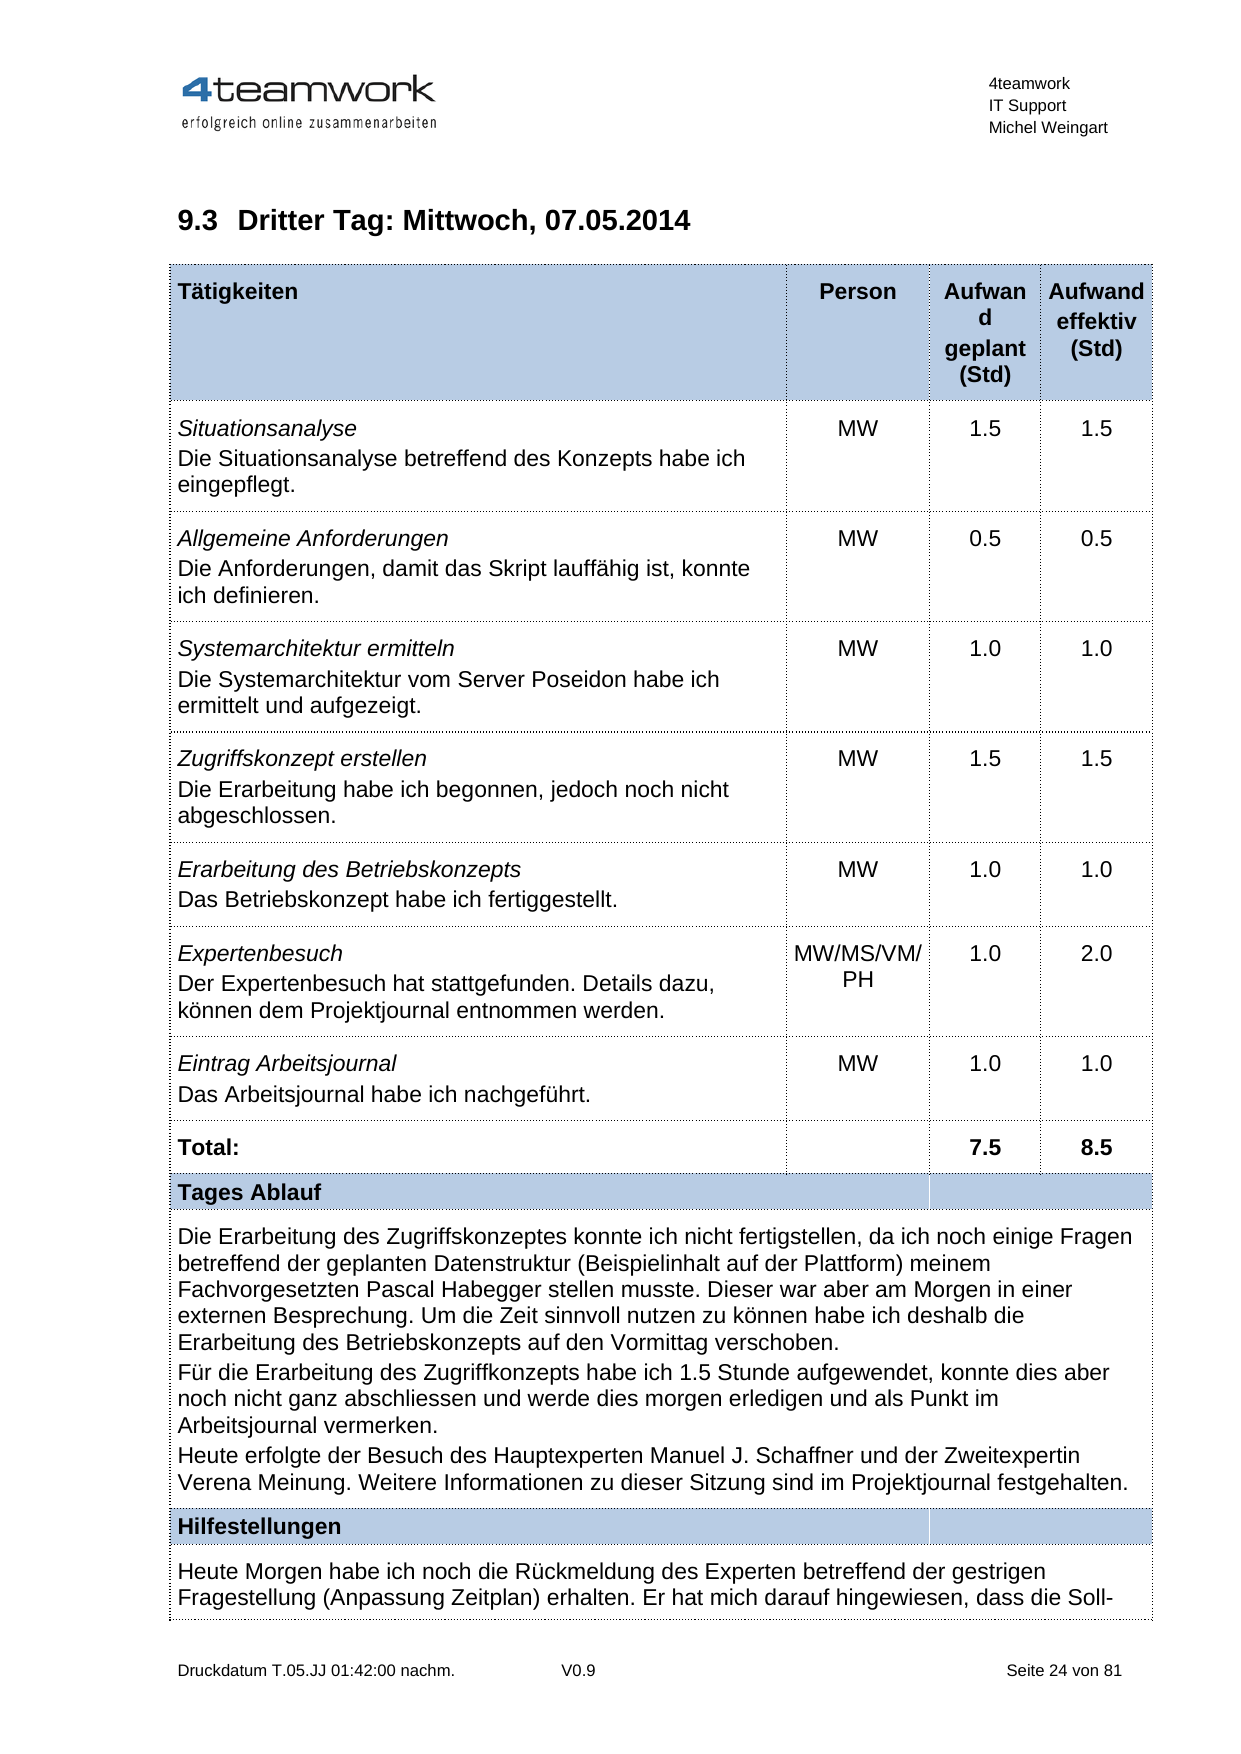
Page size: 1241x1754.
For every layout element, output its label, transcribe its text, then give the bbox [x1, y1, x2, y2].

subtitle Dritter Tag: Mittwoch, 07.05.2014 [177, 203, 1122, 237]
table_cell 1.0 [930, 842, 1041, 926]
table_cell 1.5 [1041, 731, 1152, 842]
table_header Tätigkeiten [170, 264, 786, 400]
table_cell MW [786, 400, 929, 511]
table_cell Total: [170, 1120, 786, 1173]
table_cell 0.5 [930, 511, 1041, 621]
table_cell 1.0 [1041, 842, 1152, 926]
table_cell Zugriffskonzept erstellen Die Erarbeitung habe ich begonnen, jedoch noch nicht abgeschlossen. [170, 731, 786, 842]
table_cell 1.0 [930, 926, 1041, 1036]
table_cell 1.5 [930, 400, 1041, 511]
picture [177, 69, 440, 134]
table_cell Tages Ablauf [170, 1173, 786, 1209]
table_cell 1.0 [1041, 1036, 1152, 1120]
table_cell 0.5 [1041, 511, 1152, 621]
table_cell MW [786, 1036, 929, 1120]
table_cell 1.0 [930, 621, 1041, 731]
table_cell Die Erarbeitung des Zugriffskonzeptes konnte ich nicht fertigstellen, da ich noch einige Fragen betreffend der geplanten Datenstruktur (Beispielinhalt auf der Plattform) meinem Fachvorgesetzten Pascal Habegger stellen musste. Dieser war aber am Morgen in einer externen Besprechung. Um die Zeit sinnvoll nutzen zu können habe ich deshalb die Erarbeitung des Betriebskonzepts auf den Vormittag verschoben. Für die Erarbeitung des Zugriffkonzepts habe ich 1.5 Stunde aufgewendet, konnte dies aber noch nicht ganz abschliessen und werde dies morgen erledigen und als Punkt im Arbeitsjournal vermerken. Heute erfolgte der Besuch des Hauptexperten Manuel J. Schaffner und der Zweitexpertin Verena Meinung. Weitere Informationen zu dieser Sitzung sind im Projektjournal festgehalten. [170, 1209, 1152, 1508]
table_cell [1041, 1173, 1152, 1209]
table_cell 2.0 [1041, 926, 1152, 1036]
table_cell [170, 1544, 1152, 1619]
table_cell Situationsanalyse Die Situationsanalyse betreffend des Konzepts habe ich eingepflegt. [170, 400, 786, 511]
table_cell [930, 1173, 1041, 1209]
table_cell Expertenbesuch Der Expertenbesuch hat stattgefunden. Details dazu, können dem Projektjournal entnommen werden. [170, 926, 786, 1036]
table_cell MW [786, 731, 929, 842]
table_cell [1041, 1508, 1152, 1544]
table_cell 7.5 [930, 1120, 1041, 1173]
table_cell 1.0 [930, 1036, 1041, 1120]
table_cell MW [786, 511, 929, 621]
table_header Aufwand geplant (Std) [930, 264, 1041, 400]
table_cell 1.5 [1041, 400, 1152, 511]
table_cell [786, 1120, 929, 1173]
table_cell 1.0 [1041, 621, 1152, 731]
table_cell MW [786, 842, 929, 926]
table_cell [786, 1173, 929, 1209]
table_cell 1.5 [930, 731, 1041, 842]
table_cell Allgemeine Anforderungen Die Anforderungen, damit das Skript lauffähig ist, konnte ich definieren. [170, 511, 786, 621]
table_header Aufwand effektiv (Std) [1041, 264, 1152, 400]
table_cell Systemarchitektur ermitteln Die Systemarchitektur vom Server Poseidon habe ich ermittelt und aufgezeigt. [170, 621, 786, 731]
table_cell 8.5 [1041, 1120, 1152, 1173]
table_cell MW/MS/VM/ PH [786, 926, 929, 1036]
table_cell Eintrag Arbeitsjournal Das Arbeitsjournal habe ich nachgeführt. [170, 1036, 786, 1120]
table_cell MW [786, 621, 929, 731]
table_cell [786, 1508, 929, 1544]
table_cell Erarbeitung des Betriebskonzepts Das Betriebskonzept habe ich fertiggestellt. [170, 842, 786, 926]
table_cell [930, 1508, 1041, 1544]
table_header Person [786, 264, 929, 400]
table_cell Hilfestellungen [170, 1508, 786, 1544]
